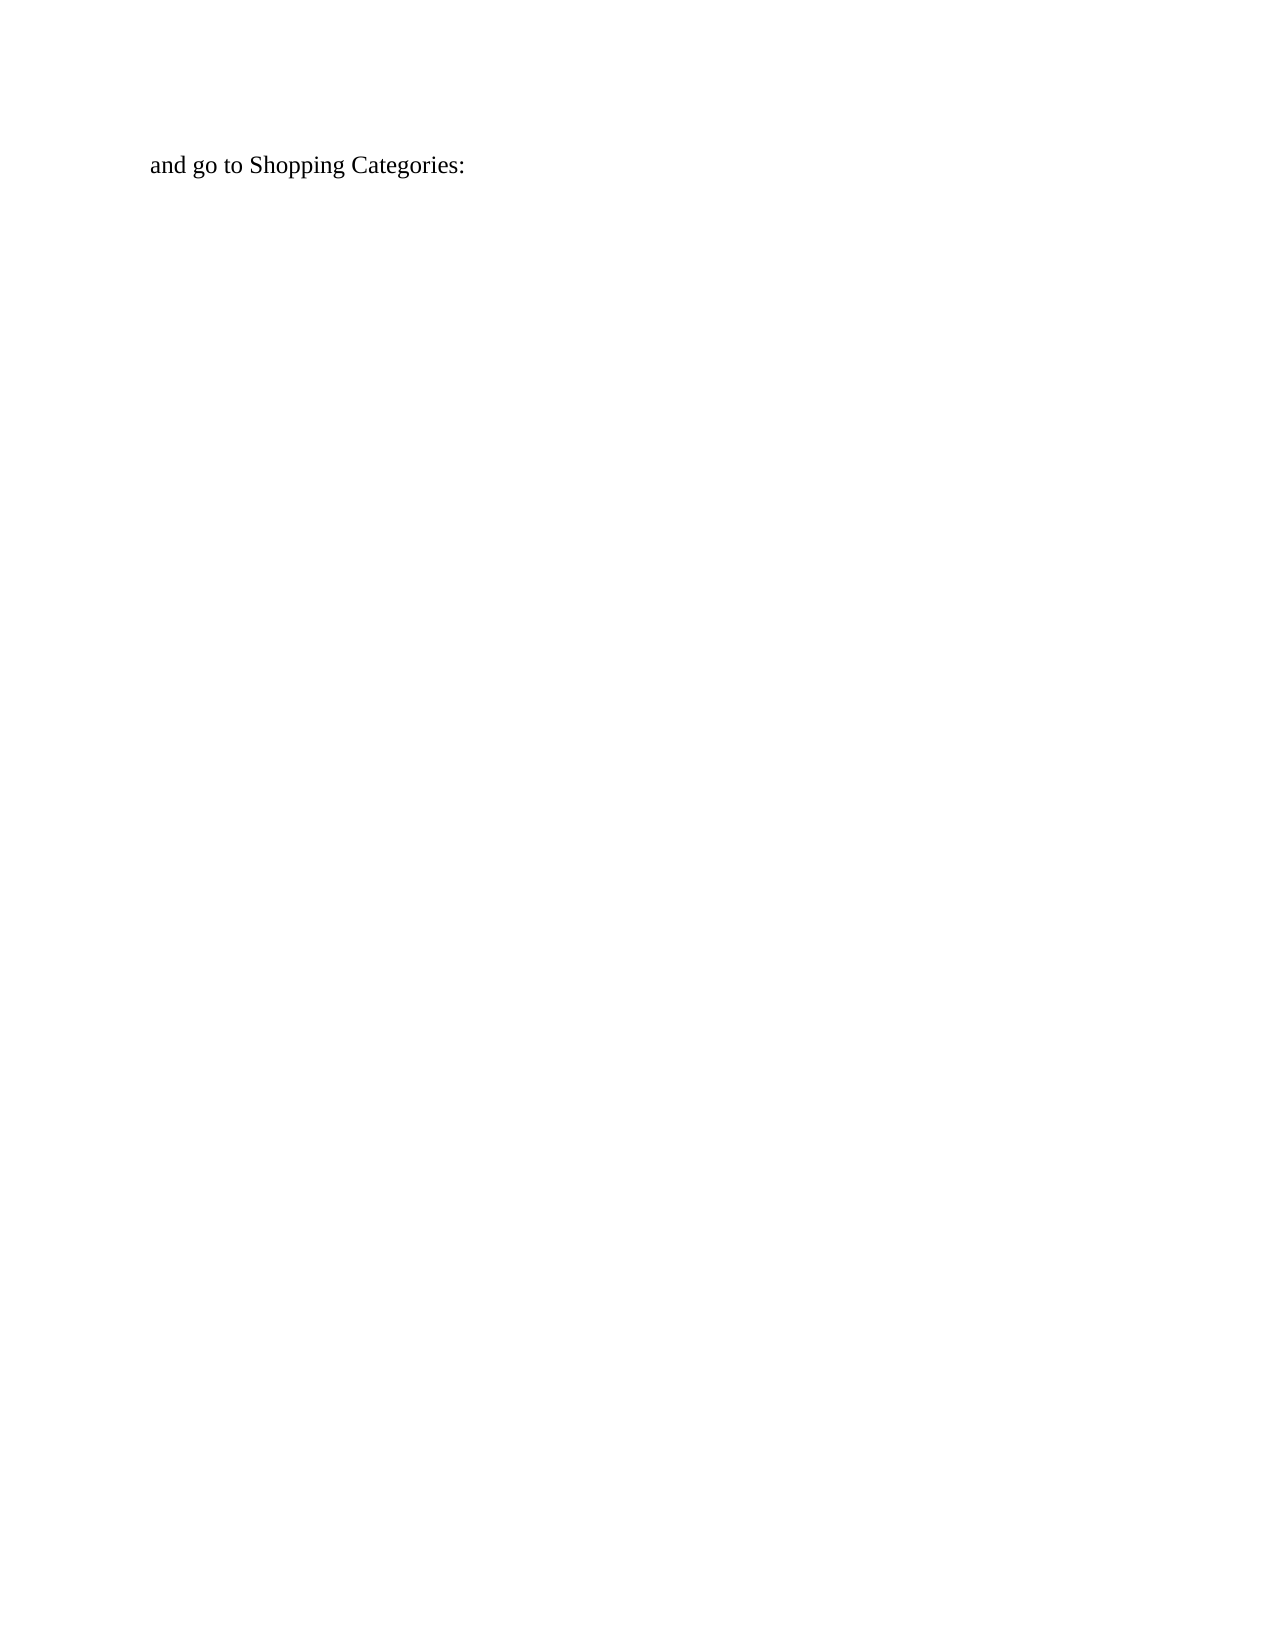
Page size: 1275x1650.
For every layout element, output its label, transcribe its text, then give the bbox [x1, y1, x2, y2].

text and go to Shopping Categories: [150, 150, 1125, 179]
